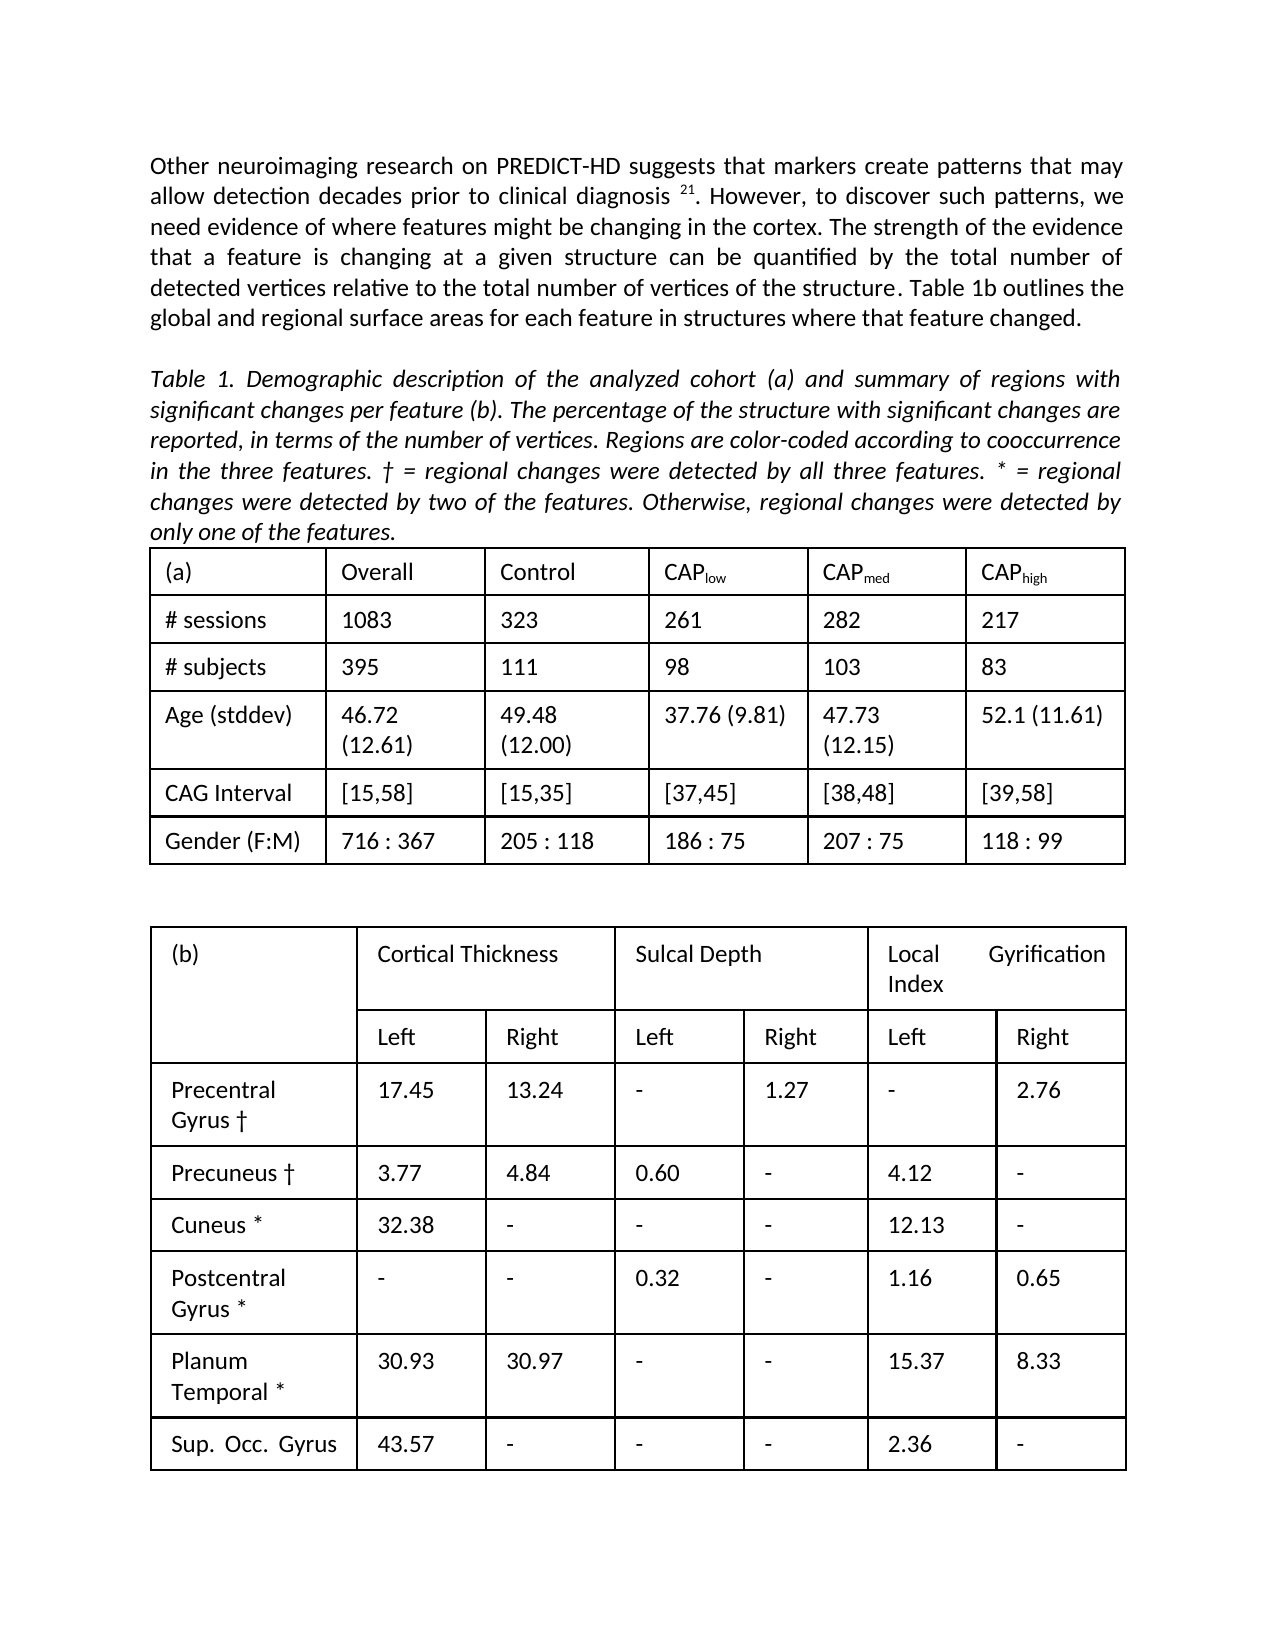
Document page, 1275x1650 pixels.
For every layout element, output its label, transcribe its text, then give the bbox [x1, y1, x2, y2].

table_cell - [745, 1200, 867, 1250]
table_cell 1083 [327, 596, 484, 642]
table_cell - [745, 1147, 867, 1197]
table_cell 4.12 [869, 1147, 995, 1197]
table_cell 13.24 [487, 1064, 614, 1145]
table_cell - [616, 1419, 743, 1469]
table_cell - [616, 1064, 743, 1145]
table_header Control [486, 549, 648, 594]
table_cell 186 : 75 [650, 818, 807, 863]
table_cell 83 [967, 644, 1124, 689]
table_cell 4.84 [487, 1147, 614, 1197]
table_cell - [745, 1419, 867, 1469]
table_cell Cuneus * [152, 1200, 356, 1250]
table_header CAPlow [650, 549, 807, 594]
table_header (b) [152, 928, 356, 1062]
table_cell - [487, 1252, 614, 1333]
table_header CAPmed [809, 549, 965, 594]
table_cell 395 [327, 644, 484, 689]
table_cell [39,58] [967, 770, 1124, 815]
table_cell 0.60 [616, 1147, 743, 1197]
table_cell - [487, 1419, 614, 1469]
table_cell 2.76 [998, 1064, 1125, 1145]
table_cell Planum Temporal * [152, 1335, 356, 1416]
table_cell Right [487, 1011, 614, 1062]
table_cell # sessions [151, 596, 325, 642]
table_cell 17.45 [358, 1064, 485, 1145]
table_cell - [358, 1252, 485, 1333]
table_cell 111 [486, 644, 648, 689]
table_header CAPhigh [967, 549, 1124, 594]
table_cell [15,58] [327, 770, 484, 815]
table_cell 1.27 [745, 1064, 867, 1145]
table_cell Postcentral Gyrus * [152, 1252, 356, 1333]
table_cell 49.48 (12.00) [486, 692, 648, 768]
table_cell - [745, 1252, 867, 1333]
table_cell 716 : 367 [327, 818, 484, 863]
table_cell Precuneus † [152, 1147, 356, 1197]
table_cell 52.1 (11.61) [967, 692, 1124, 768]
table_cell - [745, 1335, 867, 1416]
table_cell [37,45] [650, 770, 807, 815]
table_cell [15,35] [486, 770, 648, 815]
table_cell 15.37 [869, 1335, 995, 1416]
table_cell Left [358, 1011, 485, 1062]
table_cell - [616, 1335, 743, 1416]
table_cell 0.32 [616, 1252, 743, 1333]
table_cell Right [998, 1011, 1125, 1062]
table_cell 217 [967, 596, 1124, 642]
table_cell Gender (F:M) [151, 818, 325, 863]
table_cell - [998, 1419, 1125, 1469]
table_header (a) [151, 549, 325, 594]
table_cell 205 : 118 [486, 818, 648, 863]
table_cell 30.97 [487, 1335, 614, 1416]
table_cell - [487, 1200, 614, 1250]
table_cell Sup. Occ. Gyrus * [152, 1419, 356, 1469]
table_cell 32.38 [358, 1200, 485, 1250]
table_cell 98 [650, 644, 807, 689]
table_cell - [869, 1064, 995, 1145]
table_cell # subjects [151, 644, 325, 689]
table_cell 118 : 99 [967, 818, 1124, 863]
text Table 1. Demographic description of the analyzed cohort (a) and summary of regions with significant changes per feature (b). The percentage of the structure with significant changes are reported, in terms of the number of vertices. Regions are color-coded according to cooccurrence in the three features. † = regional changes were detected by all three features. * = regional changes were detected by two of the features. Otherwise, regional changes were detected by only one of the features. [150, 364, 1125, 547]
table_cell 207 : 75 [809, 818, 965, 863]
table_cell 12.13 [869, 1200, 995, 1250]
table_cell 282 [809, 596, 965, 642]
table_header Overall [327, 549, 484, 594]
table_cell Left [616, 1011, 743, 1062]
table_header Local Gyrification Index [869, 928, 1125, 1009]
table_cell Precentral Gyrus † [152, 1064, 356, 1145]
table_cell 1.16 [869, 1252, 995, 1333]
table_cell [38,48] [809, 770, 965, 815]
table_cell 37.76 (9.81) [650, 692, 807, 768]
table_cell 103 [809, 644, 965, 689]
table_header Sulcal Depth [616, 928, 867, 1009]
table_cell Left [869, 1011, 995, 1062]
table_cell 261 [650, 596, 807, 642]
table_cell 46.72 (12.61) [327, 692, 484, 768]
table_cell CAG Interval [151, 770, 325, 815]
table_cell 43.57 [358, 1419, 485, 1469]
table_cell - [616, 1200, 743, 1250]
table_cell 8.33 [998, 1335, 1125, 1416]
table_cell Right [745, 1011, 867, 1062]
text Other neuroimaging research on PREDICT-HD suggests that markers create patterns that may allow detection decades prior to clinical diagnosis 21. However, to discover such patterns, we need evidence of where features might be changing in the cortex. The strength of the evidence that a feature is changing at a given structure can be quantified by the total number of detected vertices relative to the total number of vertices of the structure. Table 1b outlines the global and regional surface areas for each feature in structures where that feature changed. [150, 150, 1125, 333]
table_cell 47.73 (12.15) [809, 692, 965, 768]
table_cell 3.77 [358, 1147, 485, 1197]
table_cell 323 [486, 596, 648, 642]
table_cell Age (stddev) [151, 692, 325, 768]
table_cell - [998, 1147, 1125, 1197]
table_header Cortical Thickness [358, 928, 614, 1009]
table_cell - [998, 1200, 1125, 1250]
table_cell 2.36 [869, 1419, 995, 1469]
table_cell 30.93 [358, 1335, 485, 1416]
table_cell 0.65 [998, 1252, 1125, 1333]
